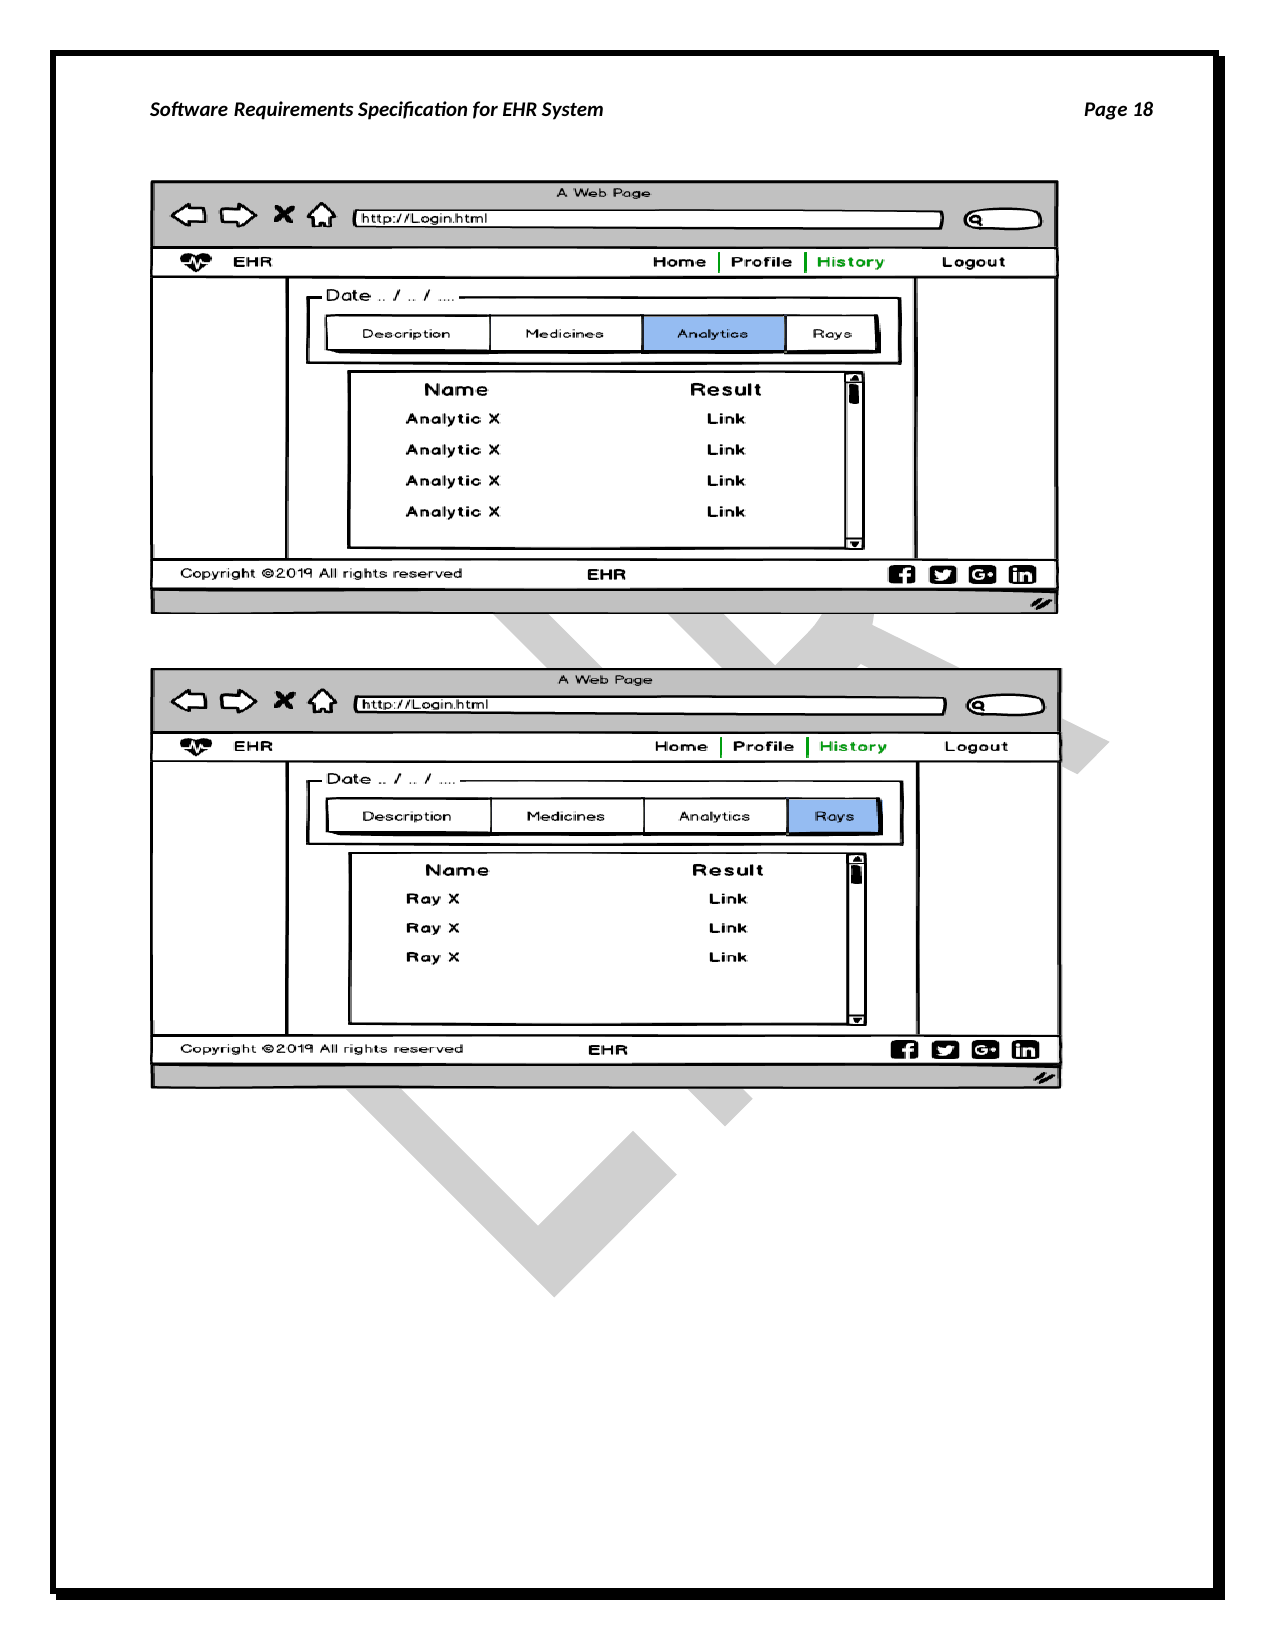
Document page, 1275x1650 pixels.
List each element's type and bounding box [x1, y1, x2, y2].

picture [150, 180, 1059, 614]
picture [150, 668, 1063, 1089]
